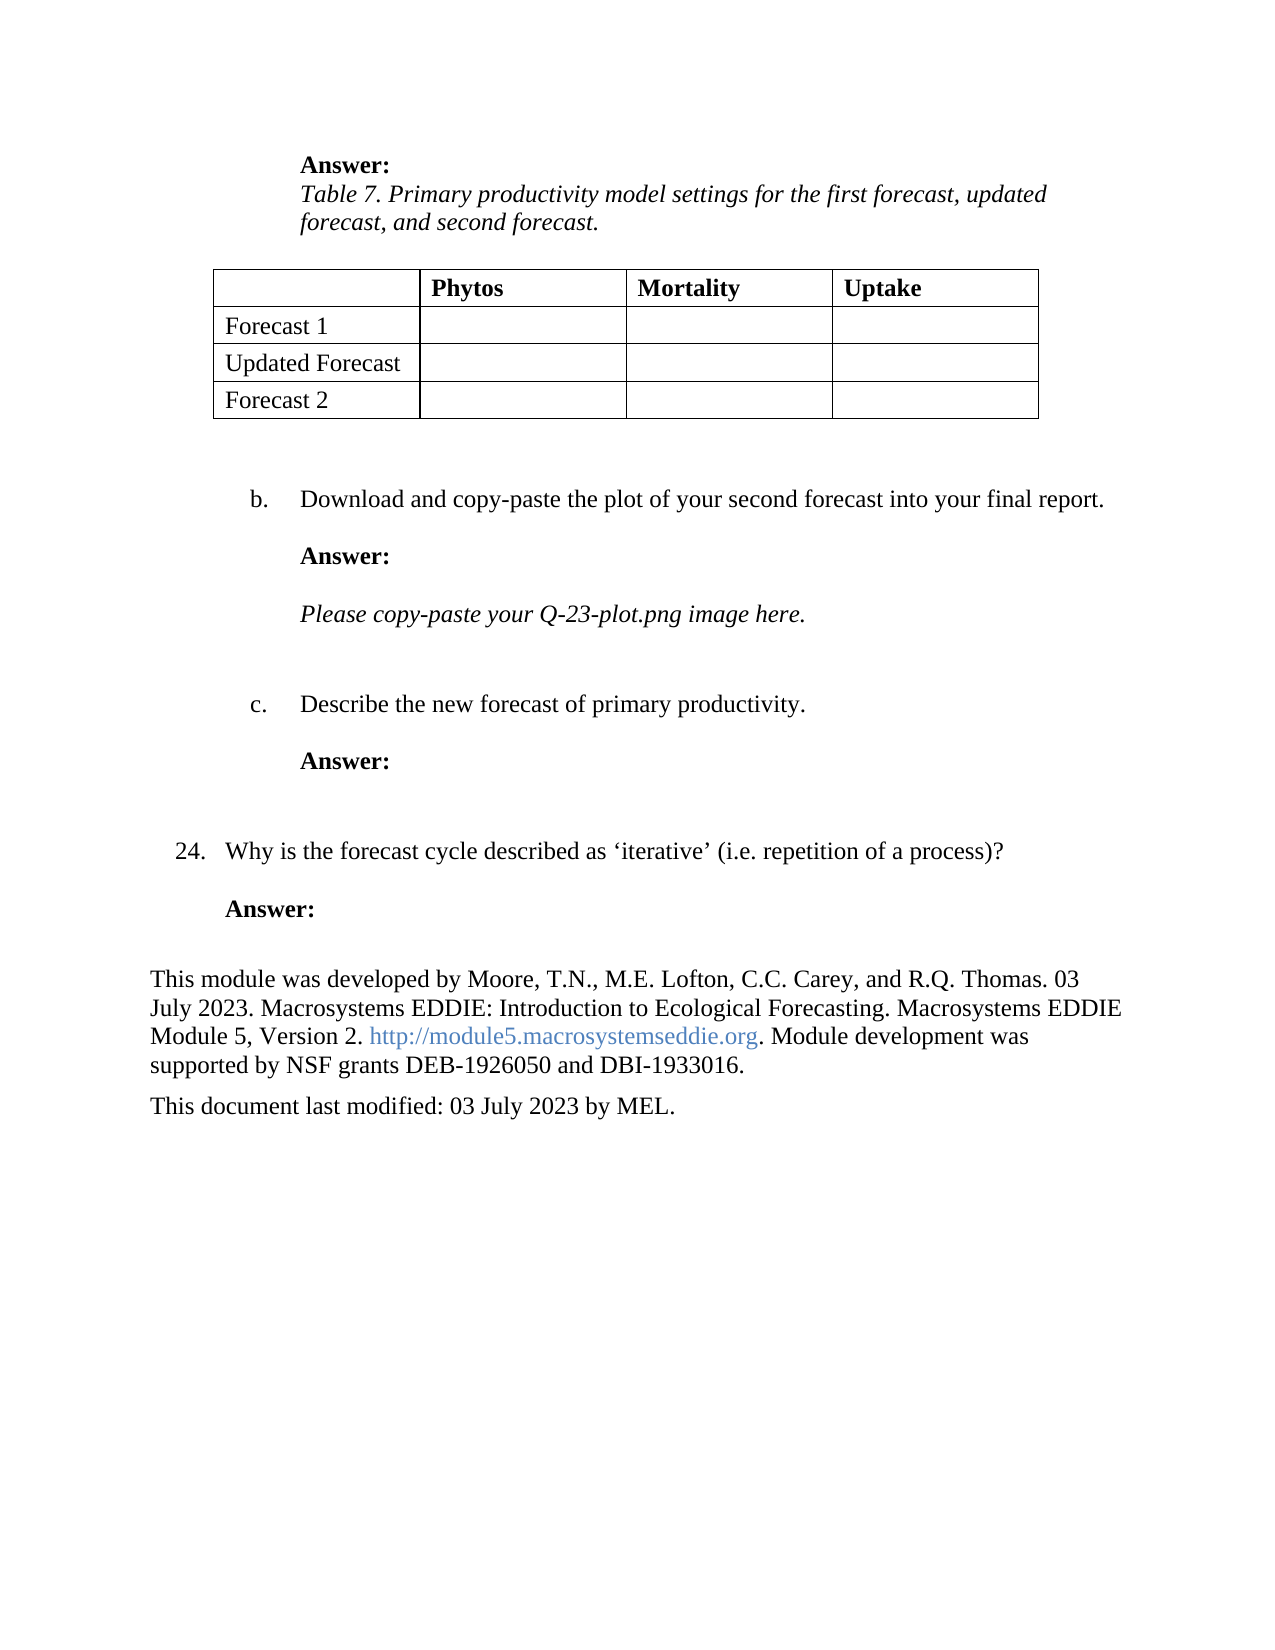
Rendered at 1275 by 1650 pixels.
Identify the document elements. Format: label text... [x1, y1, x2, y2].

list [250, 150, 1125, 265]
table_header Uptake [833, 270, 1038, 306]
table_cell Forecast 2 [214, 382, 419, 418]
list Download and copy-paste the plot of your second forecast into your final report. Answer: Please copy-paste your Q-23-plot.png image here. [250, 484, 1125, 685]
table_cell [833, 344, 1038, 381]
table_cell [421, 307, 626, 343]
text This document last modified: 03 July 2023 by MEL. [150, 1091, 1125, 1120]
list Describe the new forecast of primary productivity. Answer: [250, 689, 1125, 833]
list Why is the forecast cycle described as ‘iterative’ (i.e. repetition of a process)? Answer: [175, 836, 1125, 951]
table_header [214, 270, 419, 306]
table_header Mortality [627, 270, 832, 306]
table_cell [421, 344, 626, 381]
table_cell [627, 344, 832, 381]
text This module was developed by Moore, T.N., M.E. Lofton, C.C. Carey, and R.Q. Thomas. 03 July 2023. Macrosystems EDDIE: Introduction to Ecological Forecasting. Macrosystems EDDIE Module 5, Version 2. http://module5.macrosystemseddie.org. Module development was supported by NSF grants DEB-1926050 and DBI-1933016. [150, 964, 1125, 1079]
table_cell Updated Forecast [214, 344, 419, 381]
table_cell [833, 307, 1038, 343]
table_header Phytos [421, 270, 626, 306]
table_cell [627, 382, 832, 418]
table_cell [421, 382, 626, 418]
table_cell [627, 307, 832, 343]
table_cell Forecast 1 [214, 307, 419, 343]
table_cell [833, 382, 1038, 418]
